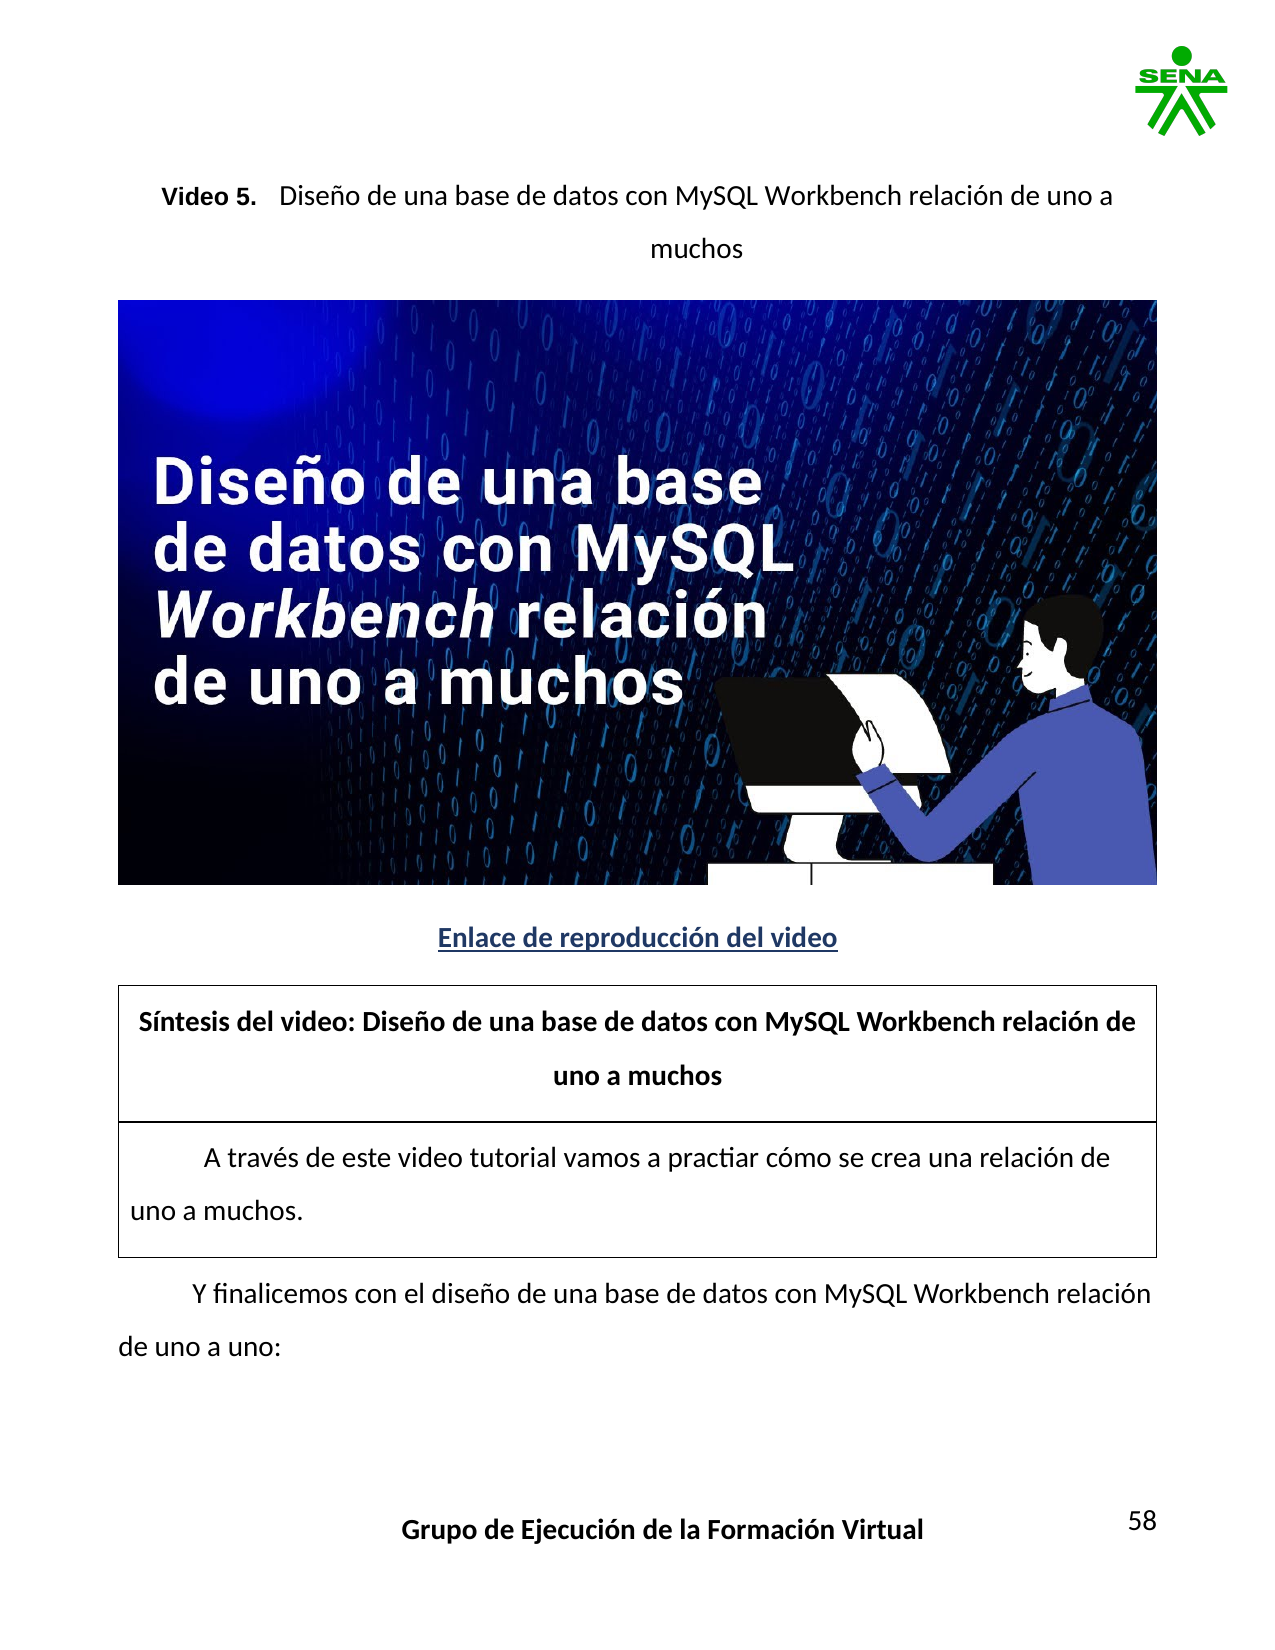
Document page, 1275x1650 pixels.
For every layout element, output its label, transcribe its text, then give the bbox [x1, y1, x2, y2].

text Enlace de reproducción del video [118, 919, 1157, 955]
picture [1135, 46, 1228, 136]
table_cell A través de este video tutorial vamos a practiar cómo se crea una relación de uno a muchos. [119, 1123, 1156, 1257]
text Diseño de una base de datos con MySQL Workbench relación de uno a muchos [118, 177, 1157, 266]
table_header Síntesis del video: Diseño de una base de datos con MySQL Workbench relación de uno a muchos [119, 986, 1156, 1121]
text Y finalicemos con el diseño de una base de datos con MySQL Workbench relación de uno a uno: [118, 1275, 1157, 1364]
picture [118, 300, 1157, 885]
